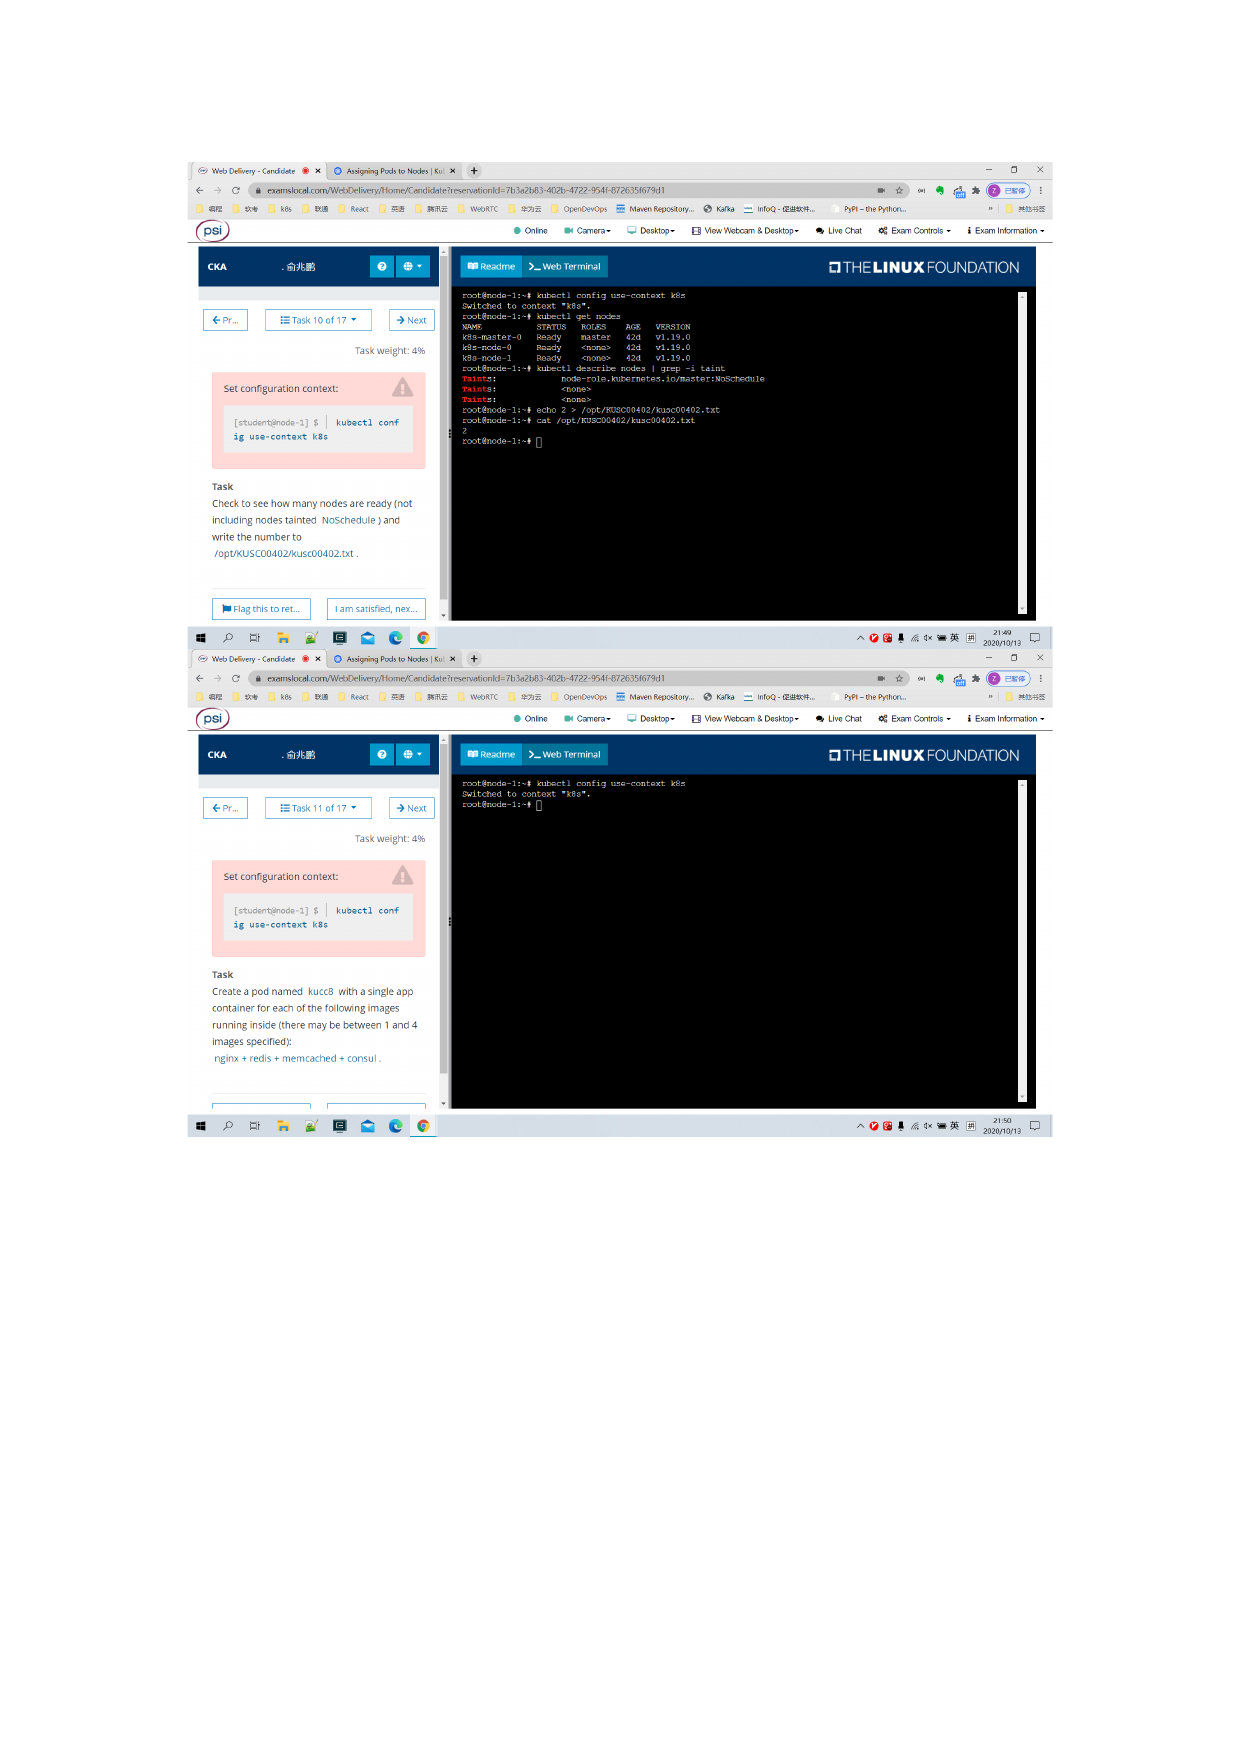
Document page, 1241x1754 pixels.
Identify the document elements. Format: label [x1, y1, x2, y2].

picture [187, 162, 1053, 1137]
